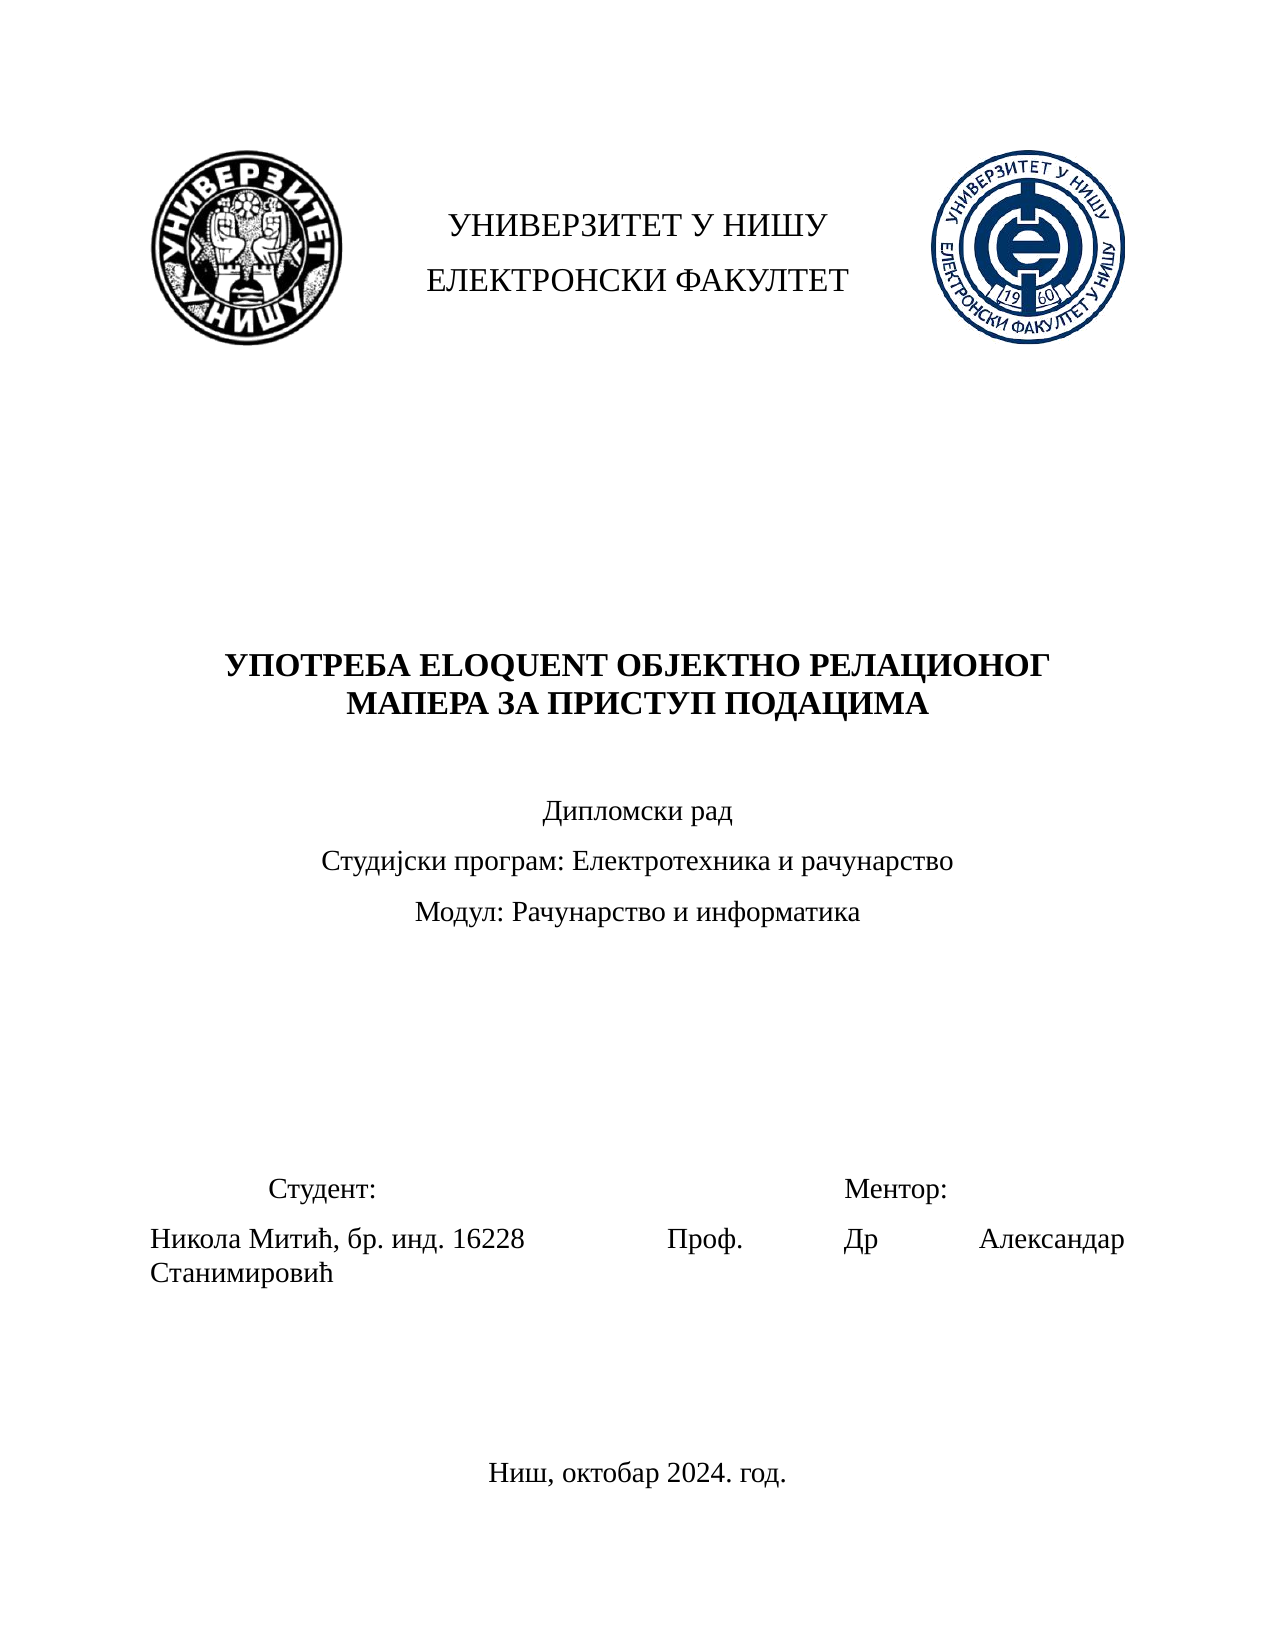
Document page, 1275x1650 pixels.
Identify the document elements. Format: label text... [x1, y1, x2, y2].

picture [930, 150, 1125, 205]
picture [150, 150, 343, 205]
picture [930, 298, 1125, 345]
text Никола Митић, бр. инд. 16228 Проф. Др Александар Станимировић [150, 1221, 1125, 1288]
text УНИВЕРЗИТЕТ У НИШУ [150, 205, 1125, 243]
picture [150, 243, 343, 260]
text Студијски програм: Електротехника и рачунарство [150, 843, 1125, 877]
text ЕЛЕКТРОНСКИ ФАКУЛТЕТ [150, 260, 1125, 298]
picture [930, 243, 1125, 260]
text Дипломски рад [150, 793, 1125, 827]
text Ниш, октобар 2024. год. [150, 1456, 1125, 1489]
text Студент: Ментор: [150, 1171, 1125, 1204]
text УПОТРЕБА ELOQUENT ОБЈЕКТНО РЕЛАЦИОНОГ МАПЕРА ЗА ПРИСТУП ПОДАЦИМА [150, 645, 1125, 722]
text Модул: Рачунарство и информатика [150, 894, 1125, 927]
picture [150, 298, 343, 346]
